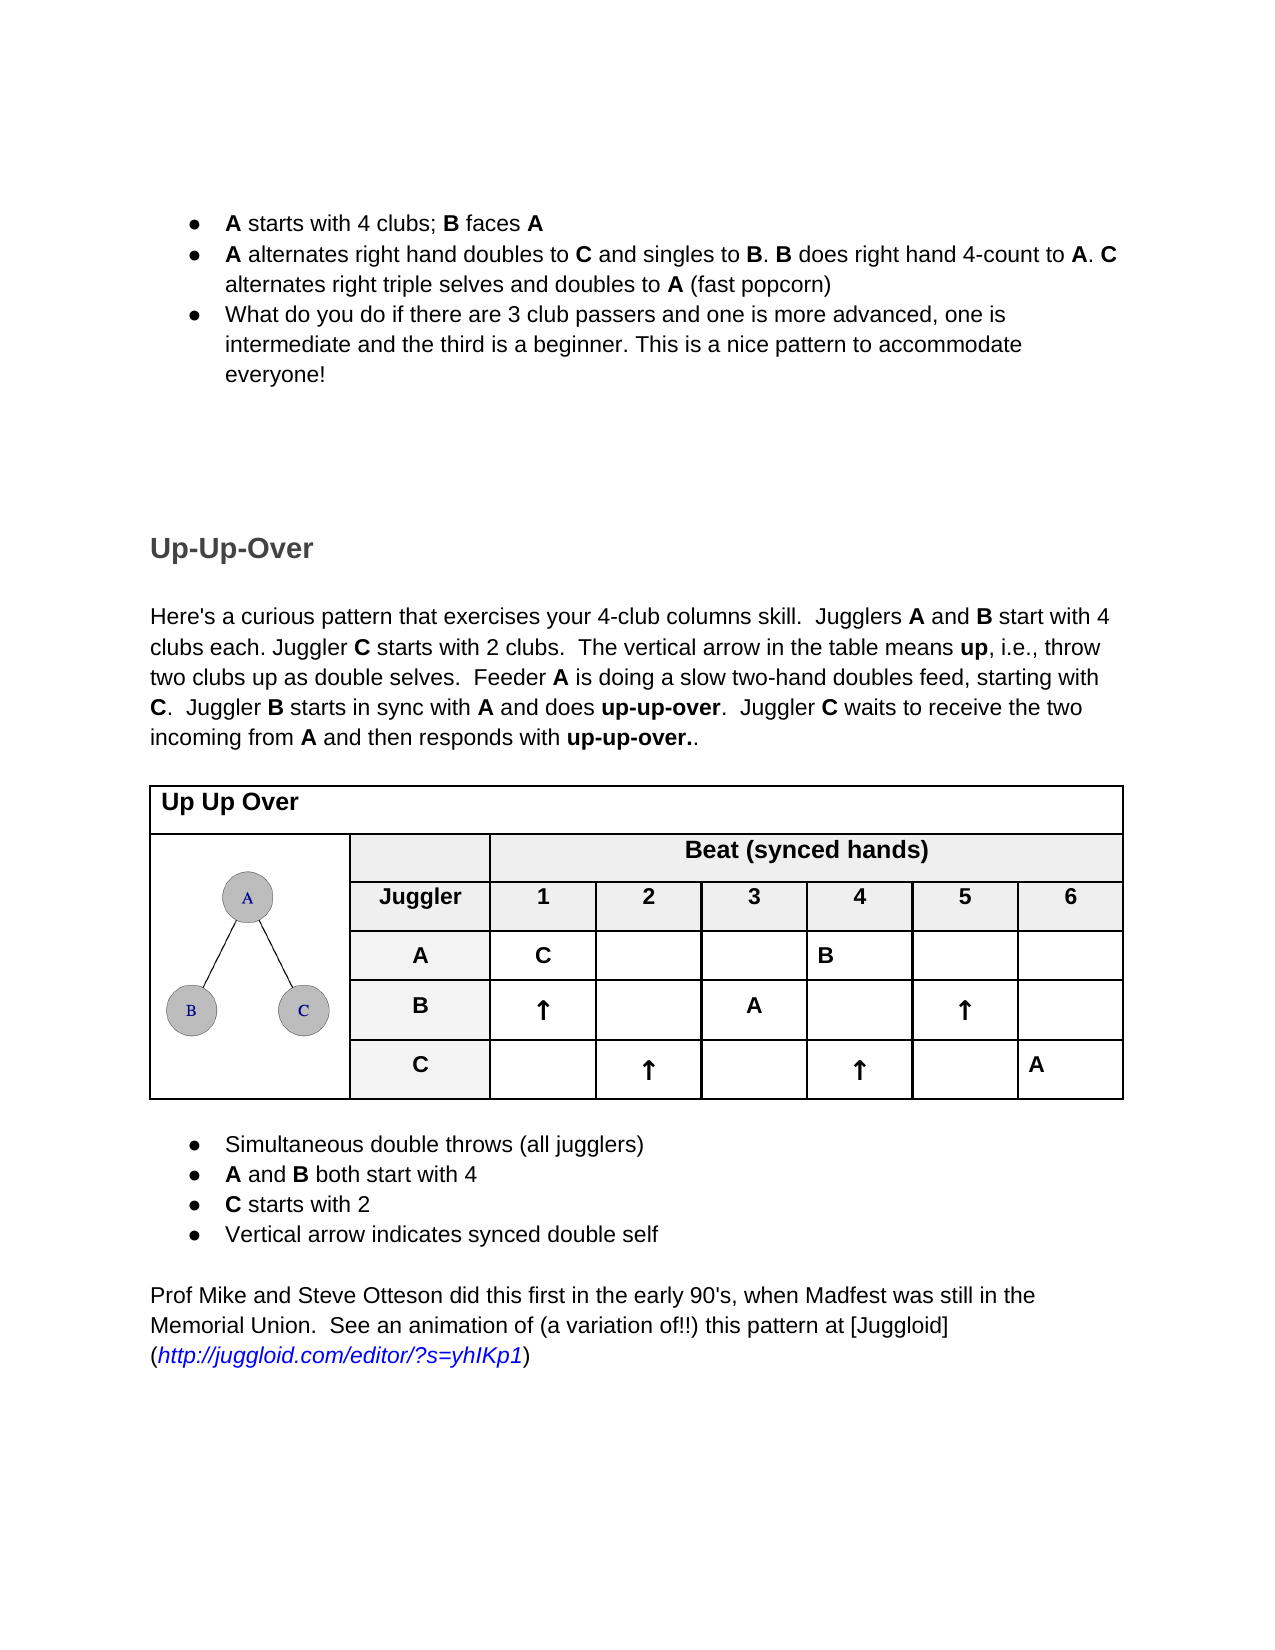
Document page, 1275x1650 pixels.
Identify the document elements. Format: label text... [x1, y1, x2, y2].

table_cell [491, 1041, 595, 1098]
table_cell [914, 932, 1017, 979]
table_cell ↑ [808, 1041, 911, 1098]
table_cell 1 [491, 883, 595, 930]
table_cell [597, 981, 700, 1039]
text Here's a curious pattern that exercises your 4-club columns skill. Jugglers A and B start with 4 clubs each. Juggler C starts with 2 clubs. The vertical arrow in the table means up, i.e., throw two clubs up as double selves. Feeder A is doing a slow two-hand doubles feed, starting with C. Juggler B starts in sync with A and does up-up-over. Juggler C waits to receive the two incoming from A and then responds with up-up-over.. [150, 603, 1125, 750]
table_cell [808, 981, 911, 1039]
picture [161, 863, 335, 1040]
table_cell [914, 1041, 1017, 1098]
text Prof Mike and Steve Otteson did this first in the early 90's, when Madfest was still in the Memorial Union. See an animation of (a variation of!!) this pattern at [Juggloid](http://juggloid.com/editor/?s=yhIKp1) [150, 1282, 1125, 1368]
table_cell [151, 835, 349, 1098]
subtitle Up-Up-Over [150, 531, 1125, 565]
table_cell 4 [808, 883, 911, 930]
table_cell [703, 932, 806, 979]
list Vertical arrow indicates synced double self [187, 1221, 1125, 1248]
table_cell Juggler [351, 883, 489, 930]
table_cell [597, 932, 700, 979]
table_cell [1019, 932, 1122, 979]
table_cell [351, 835, 489, 881]
table_cell B [351, 981, 489, 1039]
table_cell Beat (synced hands) [491, 835, 1122, 881]
list A alternates right hand doubles to C and singles to B. B does right hand 4-count to A. C alternates right triple selves and doubles to A (fast popcorn) [187, 241, 1125, 297]
table_cell [1019, 981, 1122, 1039]
table_cell ↑ [597, 1041, 700, 1098]
table_cell ↑ [914, 981, 1017, 1039]
table_cell 5 [914, 883, 1017, 930]
table_cell [703, 1041, 806, 1098]
table_cell 6 [1019, 883, 1122, 930]
table_cell 2 [597, 883, 700, 930]
list What do you do if there are 3 club passers and one is more advanced, one is intermediate and the third is a beginner. This is a nice pattern to accommodate everyone! [187, 301, 1125, 388]
table_cell C [351, 1041, 489, 1098]
list A starts with 4 clubs; B faces A [187, 210, 1125, 237]
table_cell B [808, 932, 911, 979]
list Simultaneous double throws (all jugglers) [187, 1131, 1125, 1157]
table_cell 3 [703, 883, 806, 930]
table_cell A [703, 981, 806, 1039]
table_cell ↑ [491, 981, 595, 1039]
list C starts with 2 [187, 1191, 1125, 1217]
table_header Up Up Over [151, 787, 1122, 833]
table_cell A [351, 932, 489, 979]
table_cell C [491, 932, 595, 979]
table_cell A [1019, 1041, 1122, 1098]
list A and B both start with 4 [187, 1161, 1125, 1187]
